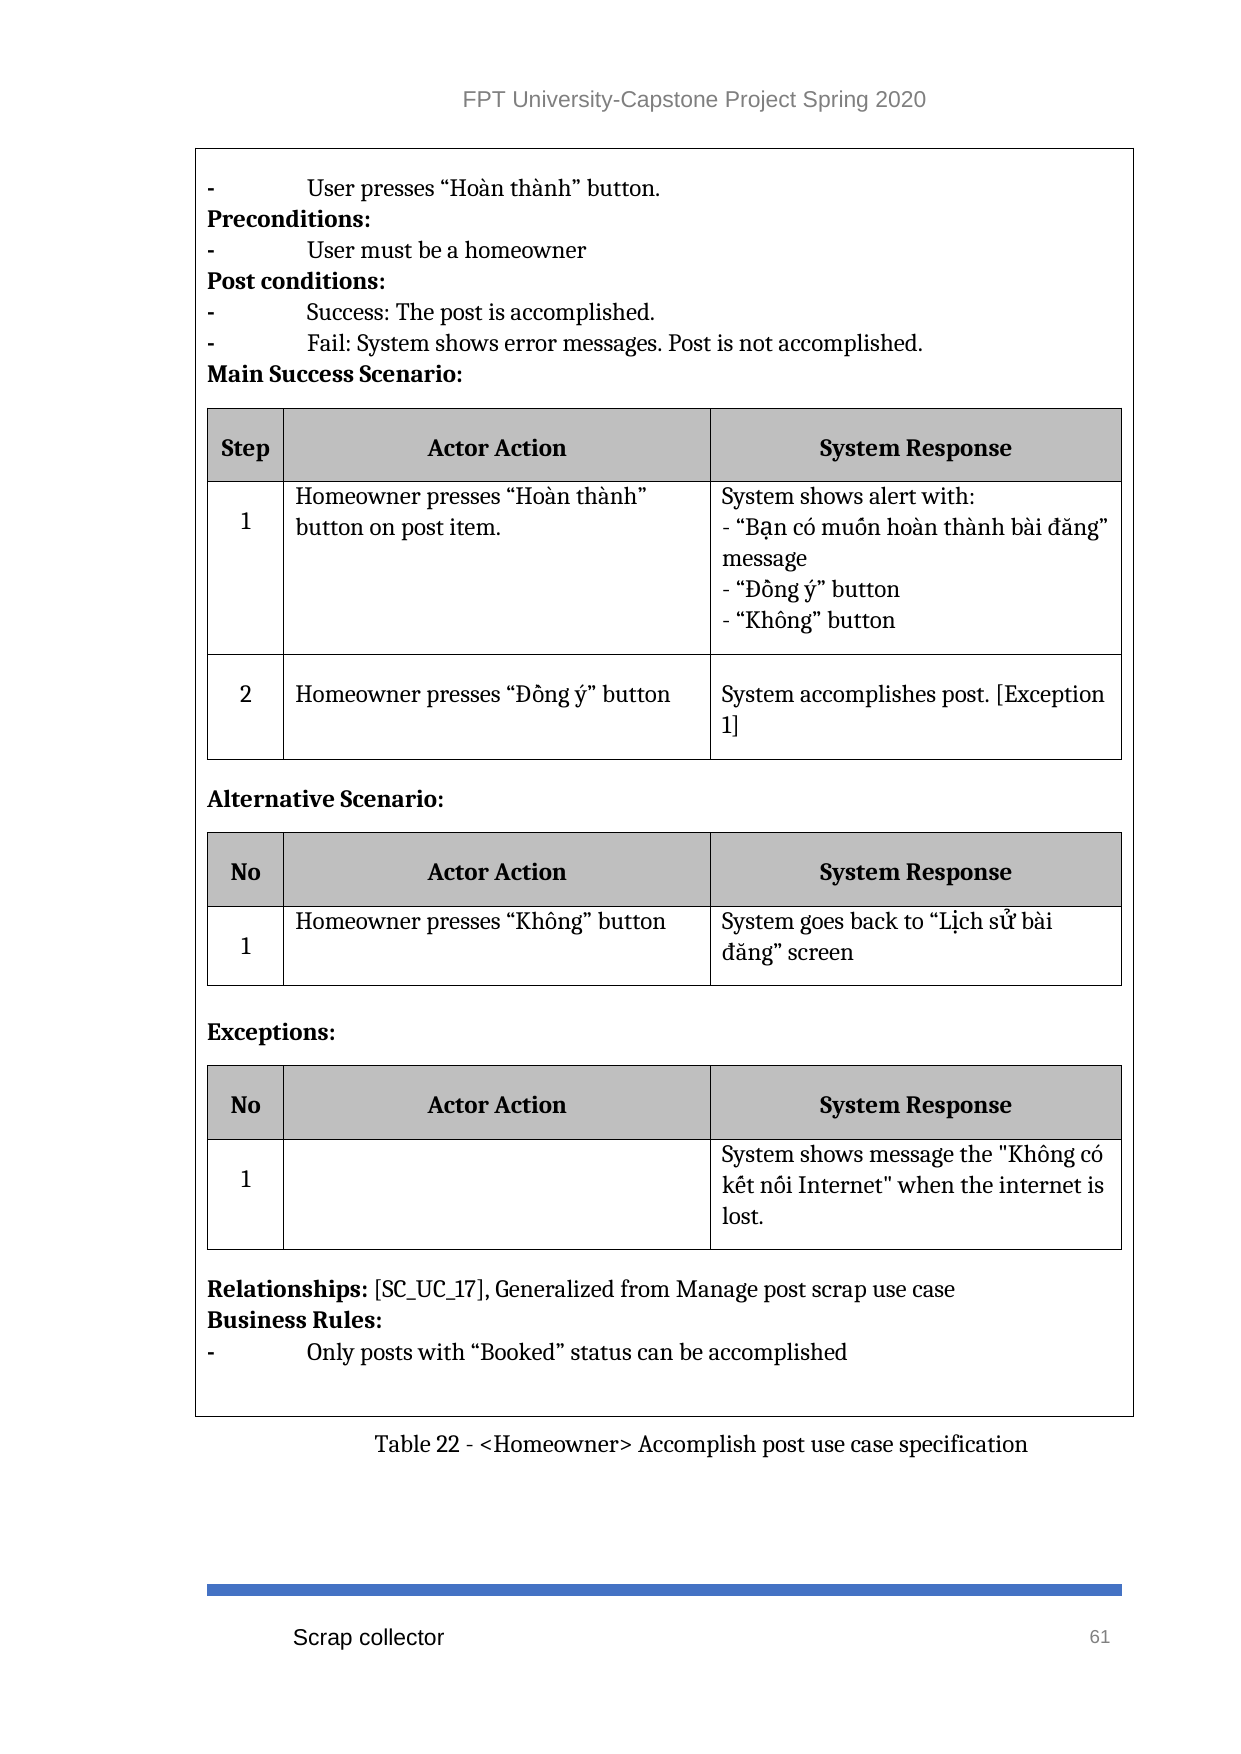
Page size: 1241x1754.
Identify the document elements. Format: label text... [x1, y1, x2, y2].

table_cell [196, 149, 1133, 1416]
text Table 22 - <Homeowner> Accomplish post use case specification [207, 1430, 1122, 1458]
